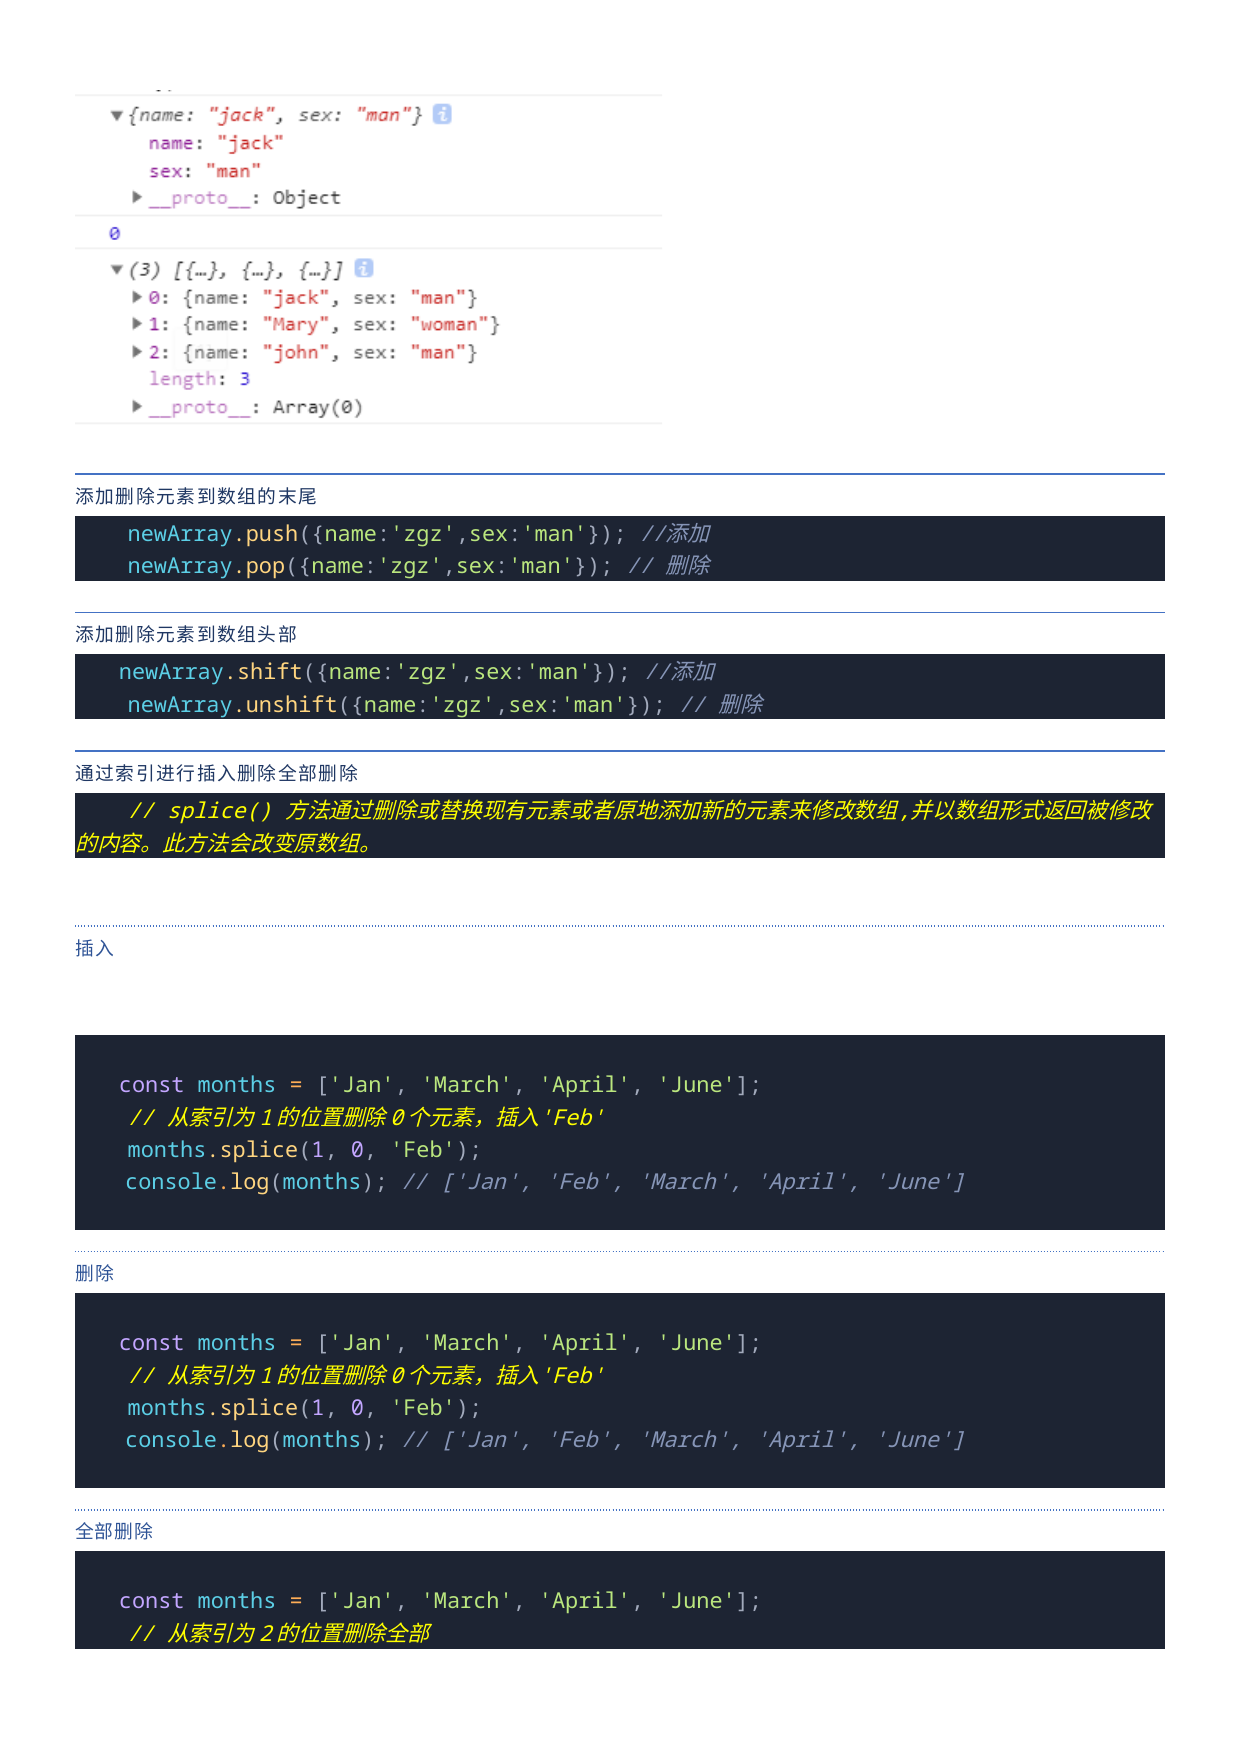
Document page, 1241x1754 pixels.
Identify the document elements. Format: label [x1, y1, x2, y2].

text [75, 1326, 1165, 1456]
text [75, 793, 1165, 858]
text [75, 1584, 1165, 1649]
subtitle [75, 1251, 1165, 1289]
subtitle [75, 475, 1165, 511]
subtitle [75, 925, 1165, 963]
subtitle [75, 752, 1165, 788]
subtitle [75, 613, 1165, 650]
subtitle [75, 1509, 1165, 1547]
picture [75, 90, 663, 429]
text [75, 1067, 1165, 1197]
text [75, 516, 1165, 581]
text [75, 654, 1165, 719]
